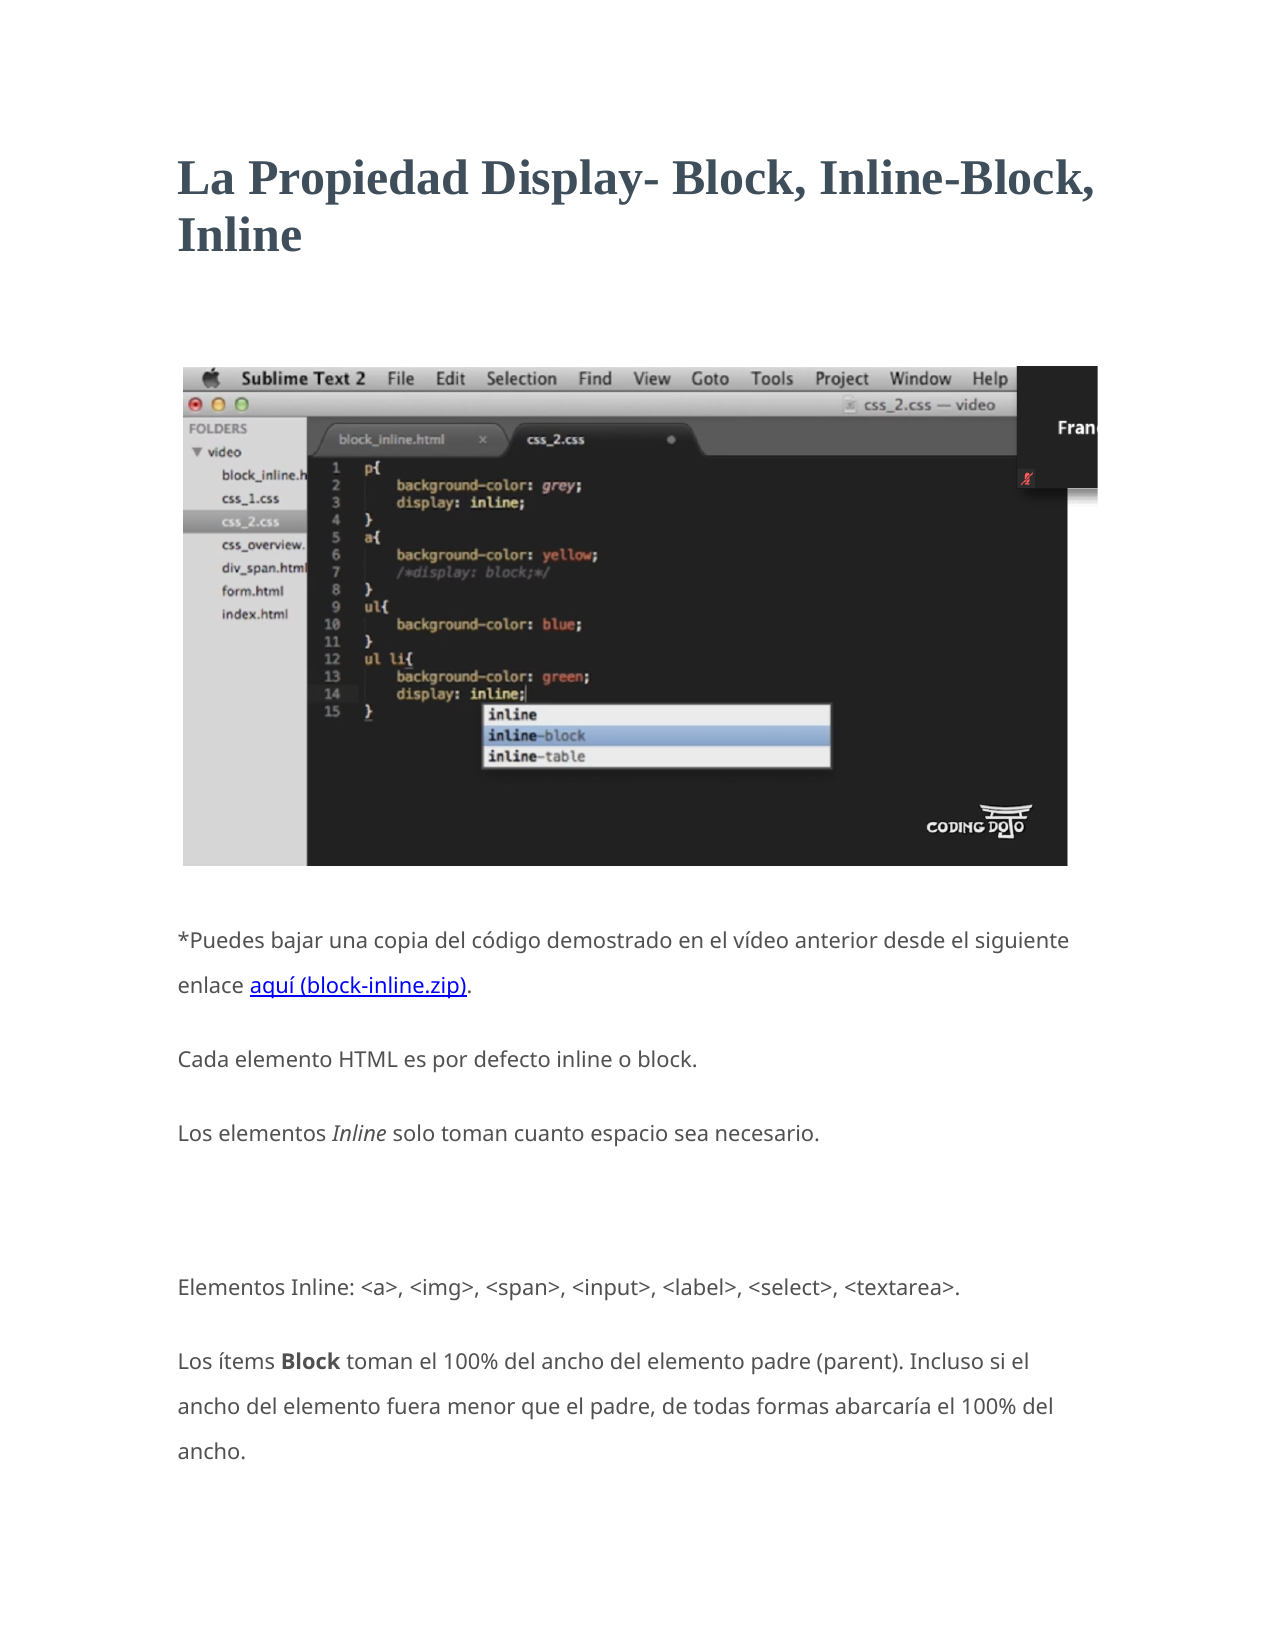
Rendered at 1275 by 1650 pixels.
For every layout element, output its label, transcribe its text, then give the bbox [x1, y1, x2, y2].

text *Puedes bajar una copia del código demostrado en el vídeo anterior desde el siguiente enlace aquí (block-inline.zip). [177, 909, 1098, 999]
subtitle La Propiedad Display- Block, Inline-Block, Inline [177, 148, 1098, 263]
text Los ítems Block toman el 100% del ancho del elemento padre (parent). Incluso si el ancho del elemento fuera menor que el padre, de todas formas abarcaría el 100% del ancho. [177, 1331, 1098, 1466]
text Los elementos Inline solo toman cuanto espacio sea necesario. [177, 1103, 1098, 1148]
picture [177, 366, 1098, 881]
text Cada elemento HTML es por defecto inline o block. [177, 1029, 1098, 1074]
text Elementos Inline: <a>, <img>, <span>, <input>, <label>, <select>, <textarea>. [177, 1256, 1098, 1301]
